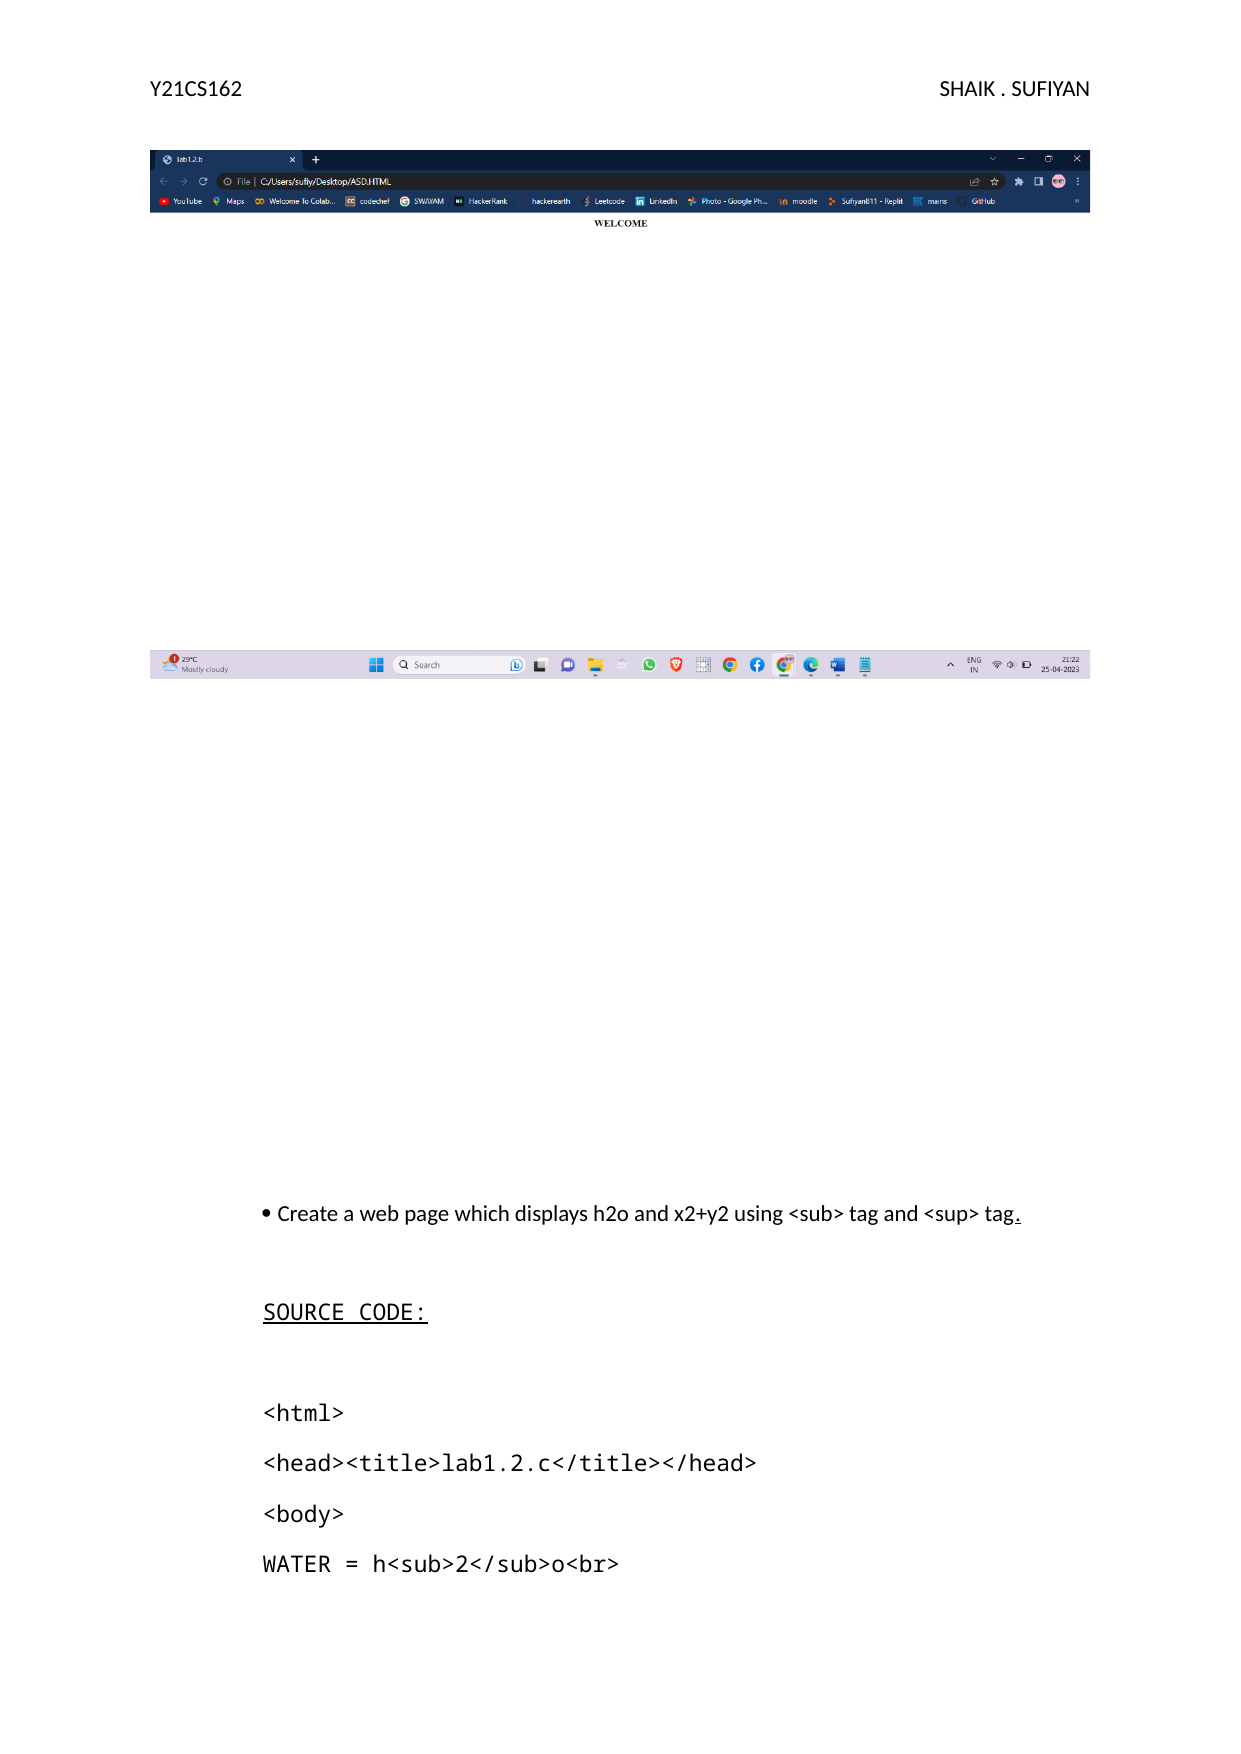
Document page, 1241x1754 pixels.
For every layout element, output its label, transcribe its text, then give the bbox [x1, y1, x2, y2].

text WATER = h<sub>2</sub>o<br> [262, 1548, 1090, 1579]
list Create a web page which displays h2o and x2+y2 using <sub> tag and <sup> tag. [262, 1199, 1090, 1227]
text <html> [262, 1397, 1090, 1428]
text <body> [262, 1498, 1090, 1529]
text SOURCE CODE: [262, 1296, 1090, 1327]
text <head><title>lab1.2.c</title></head> [262, 1447, 1090, 1478]
picture [150, 150, 1091, 679]
